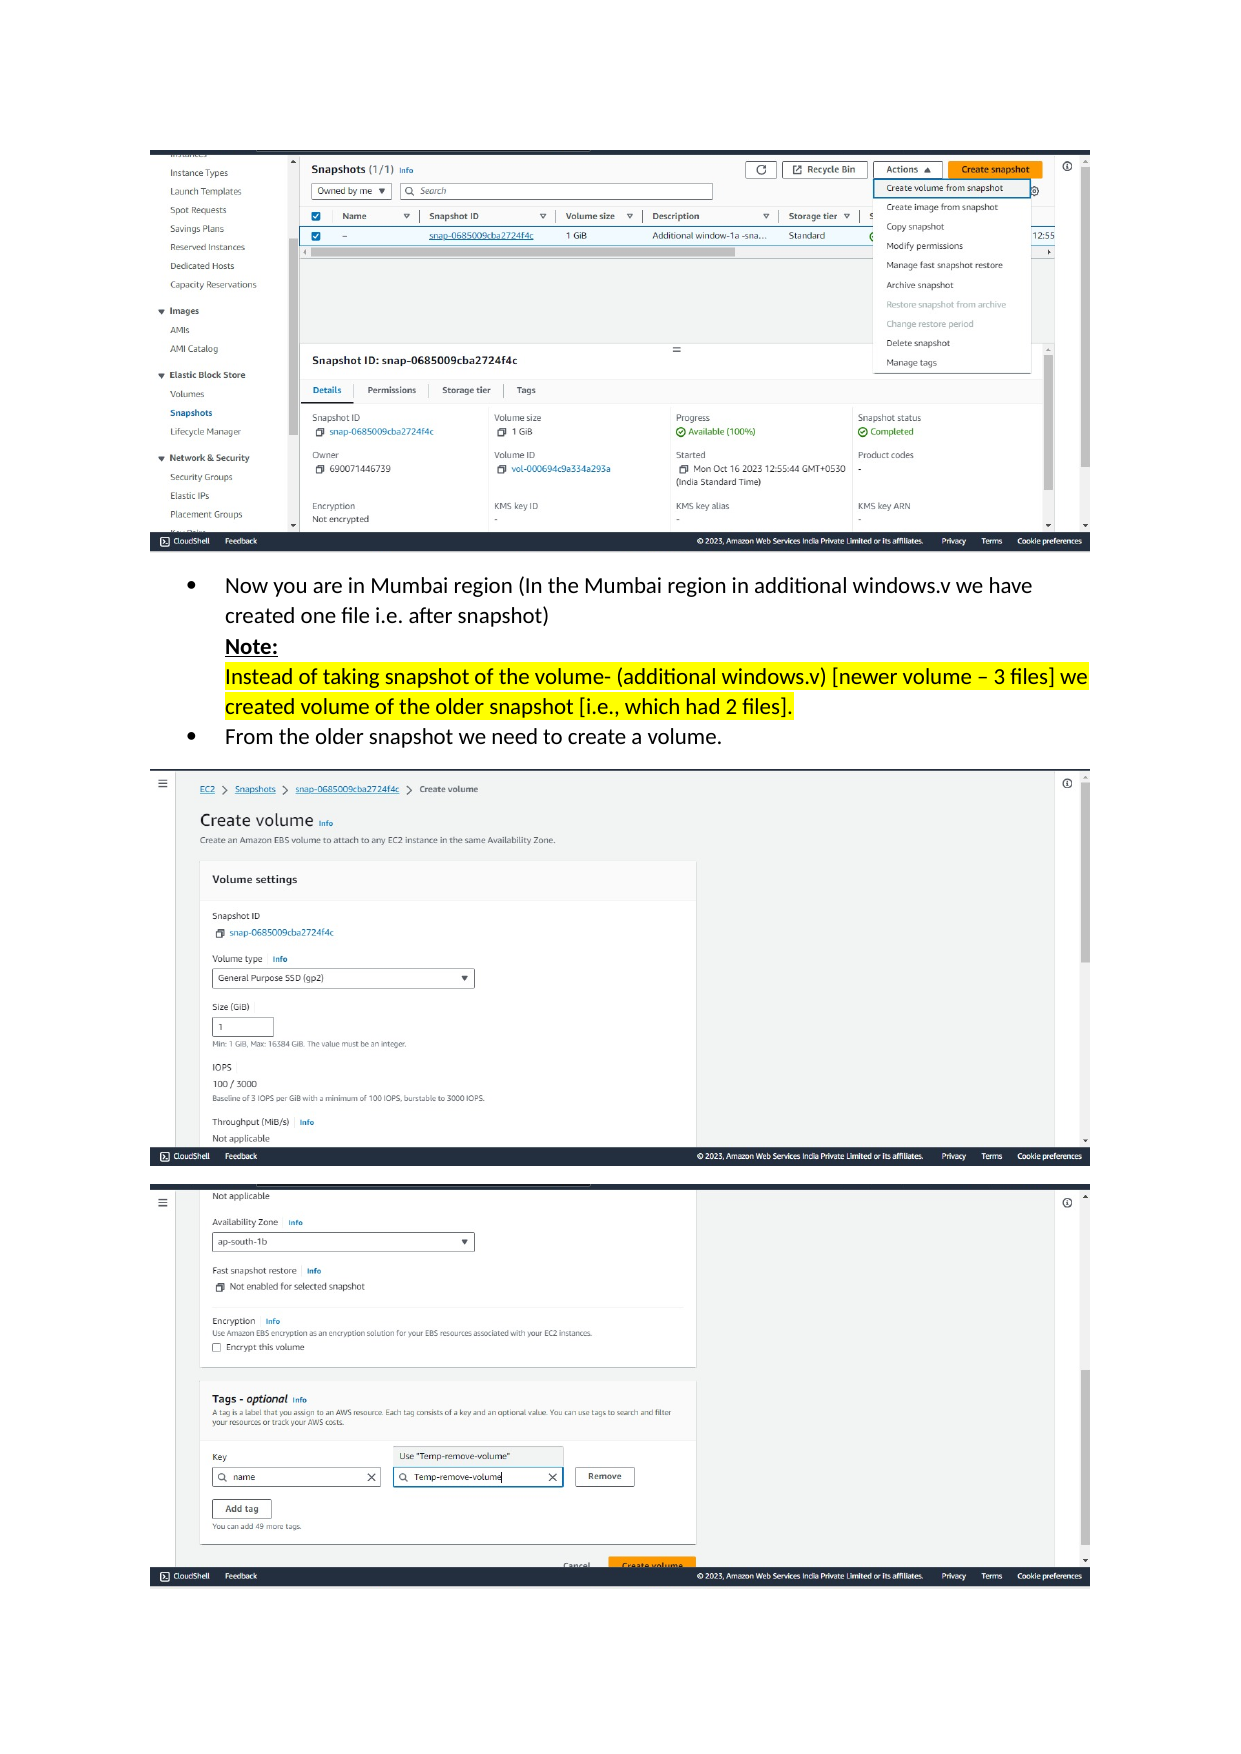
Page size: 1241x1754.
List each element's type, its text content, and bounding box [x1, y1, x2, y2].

picture [150, 150, 1090, 553]
picture [150, 769, 1090, 1166]
list From the older snapshot we need to create a volume. [187, 722, 1090, 750]
list Instead of taking snapshot of the volume- (additional windows.v) [newer volume – 3 files] we created volume of the older snapshot [i.e., which had 2 files]. [225, 662, 1090, 720]
list Note: [225, 632, 1090, 660]
picture [150, 1184, 1090, 1589]
list Now you are in Mumbai region (In the Mumbai region in additional windows.v we have created one file i.e. after snapshot) [187, 571, 1090, 629]
